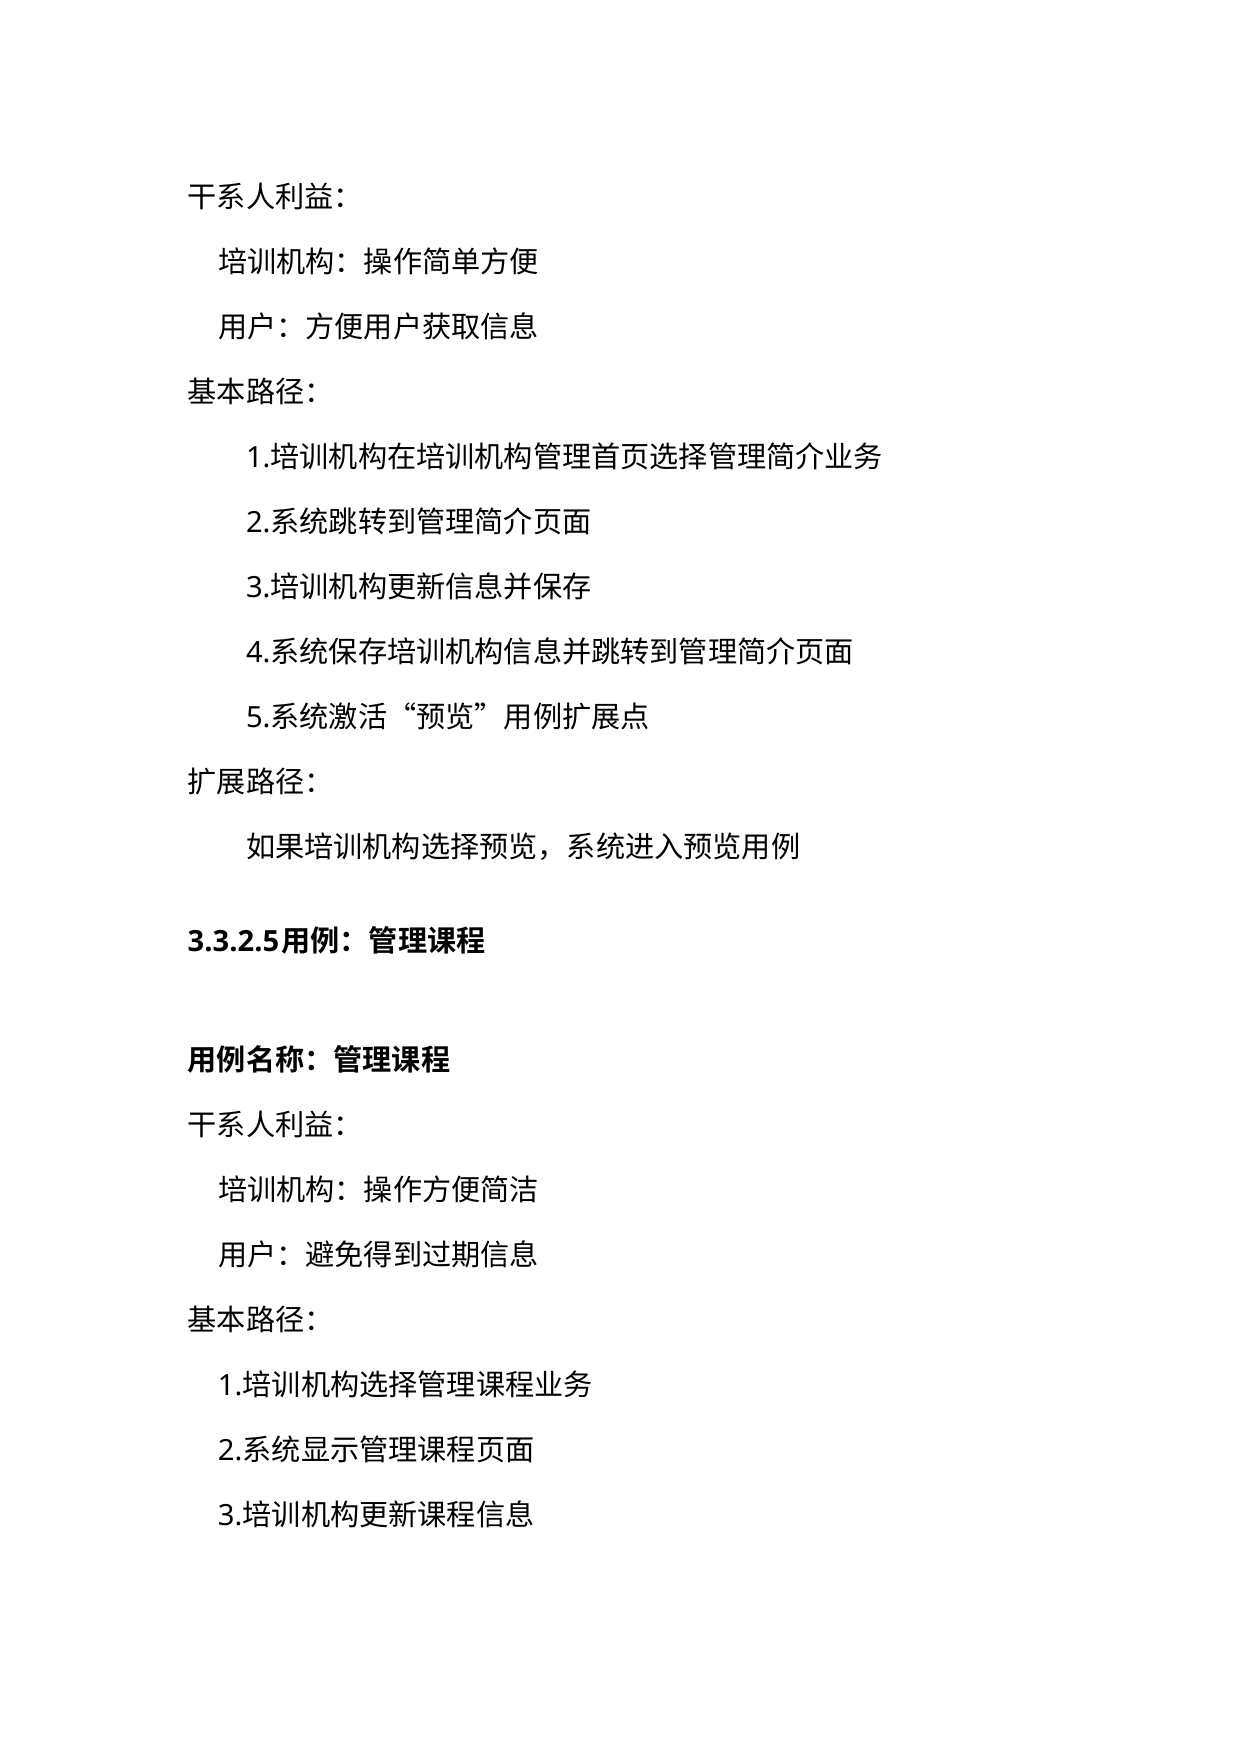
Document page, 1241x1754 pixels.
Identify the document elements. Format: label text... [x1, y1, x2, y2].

text 3.培训机构更新课程信息 [187, 1480, 1053, 1545]
text 2.系统跳转到管理简介页面 [187, 487, 1053, 552]
text 1.培训机构在培训机构管理首页选择管理简介业务 [187, 422, 1053, 487]
text 5.系统激活“预览”用例扩展点 [187, 682, 1053, 747]
text 3.培训机构更新信息并保存 [187, 552, 1053, 617]
text 用户：方便用户获取信息 [187, 292, 1053, 357]
subtitle 用例：管理课程 [187, 906, 1053, 971]
text 用户：避免得到过期信息 [187, 1220, 1053, 1285]
text 培训机构：操作简单方便 [187, 227, 1053, 292]
text 干系人利益： [187, 162, 1053, 227]
text 1.培训机构选择管理课程业务 [187, 1350, 1053, 1415]
text 干系人利益： [187, 1090, 1053, 1155]
text 基本路径： [187, 1285, 1053, 1350]
text 培训机构：操作方便简洁 [187, 1155, 1053, 1220]
text 2.系统显示管理课程页面 [187, 1415, 1053, 1480]
text 基本路径： [187, 357, 1053, 422]
text 扩展路径： [187, 747, 1053, 812]
text 如果培训机构选择预览，系统进入预览用例 [187, 812, 1053, 877]
text 4.系统保存培训机构信息并跳转到管理简介页面 [187, 617, 1053, 682]
text 用例名称：管理课程 [187, 1025, 1053, 1090]
